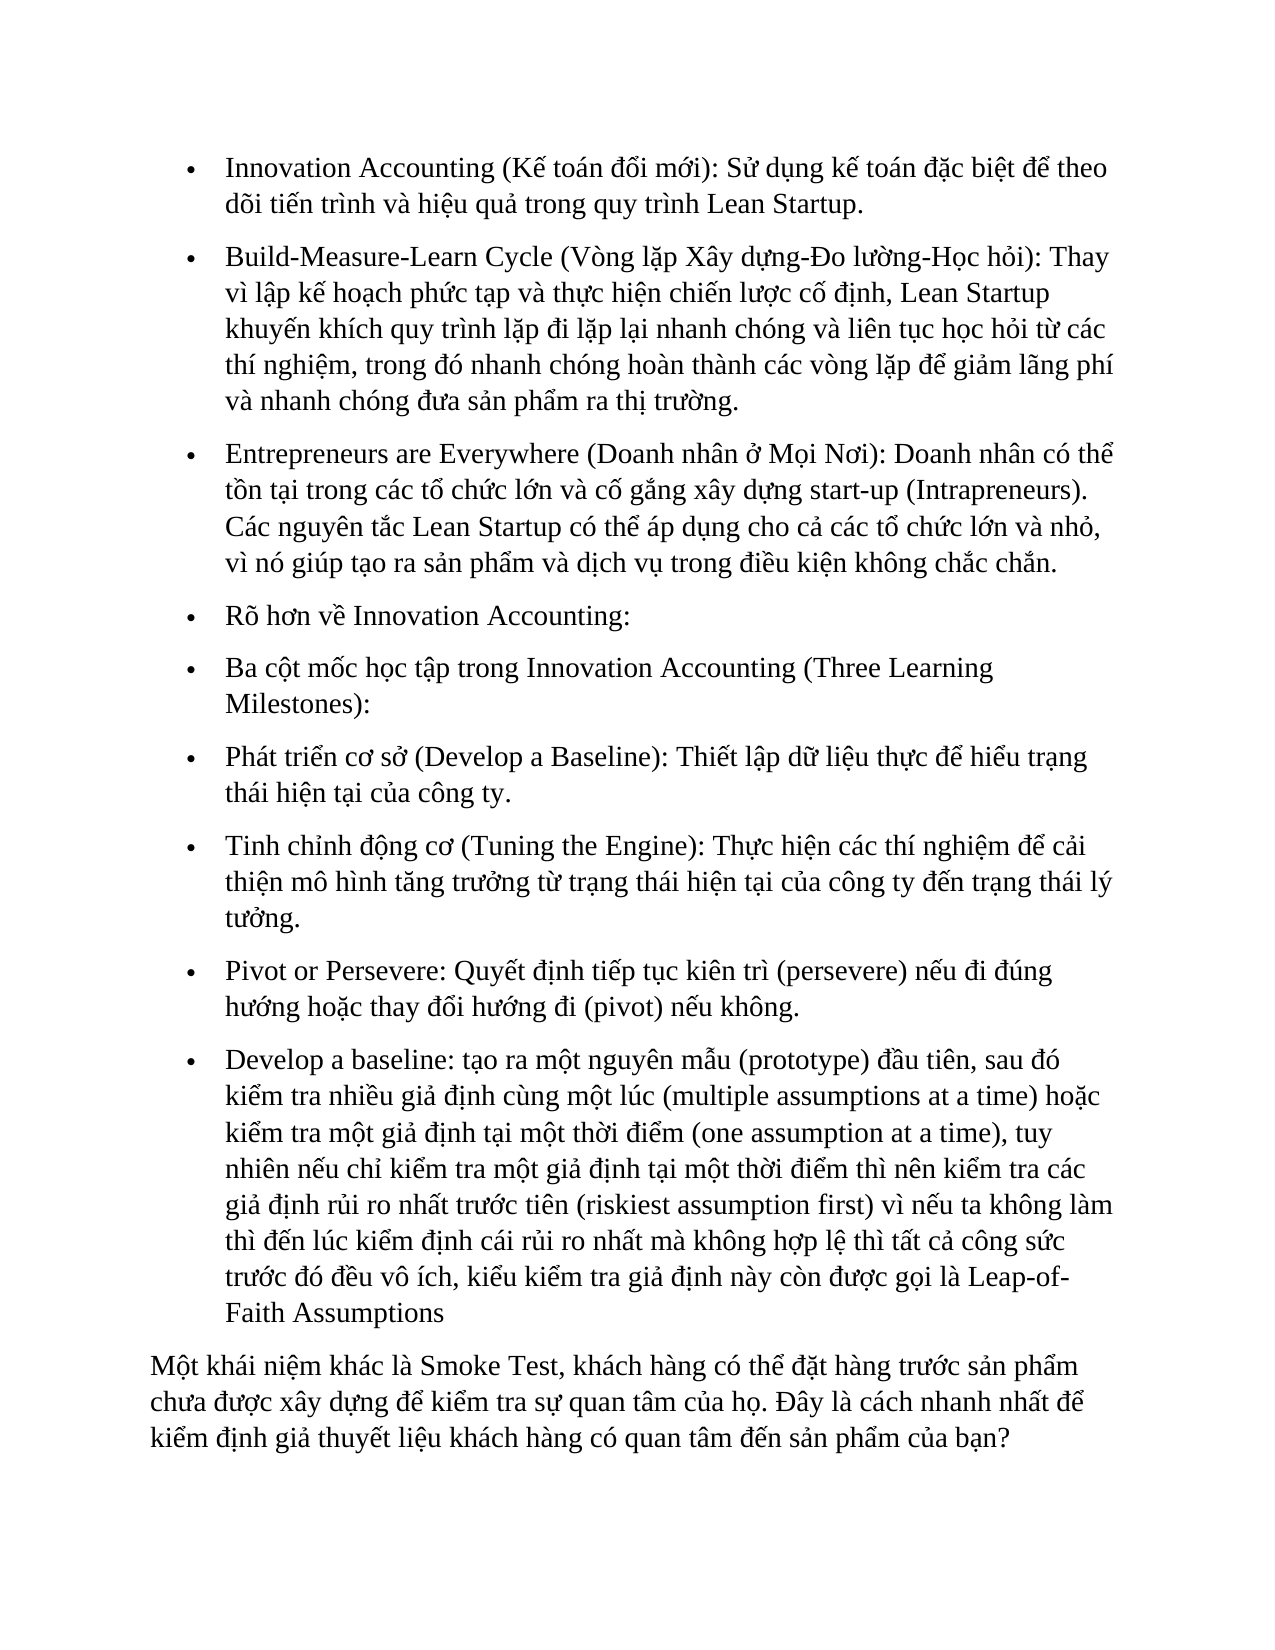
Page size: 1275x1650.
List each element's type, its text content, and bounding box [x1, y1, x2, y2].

list Pivot or Persevere: Quyết định tiếp tục kiên trì (persevere) nếu đi đúng hướng hoặc thay đổi hướng đi (pivot) nếu không. [187, 953, 1125, 1023]
list Develop a baseline: tạo ra một nguyên mẫu (prototype) đầu tiên, sau đó kiểm tra nhiều giả định cùng một lúc (multiple assumptions at a time) hoặc kiểm tra một giả định tại một thời điểm (one assumption at a time), tuy nhiên nếu chỉ kiểm tra một giả định tại một thời điểm thì nên kiểm tra các giả định rủi ro nhất trước tiên (riskiest assumption first) vì nếu ta không làm thì đến lúc kiểm định cái rủi ro nhất mà không hợp lệ thì tất cả công sức trước đó đều vô ích, kiểu kiểm tra giả định này còn được gọi là Leap-of-Faith Assumptions [187, 1042, 1125, 1329]
list Build-Measure-Learn Cycle (Vòng lặp Xây dựng-Đo lường-Học hỏi): Thay vì lập kế hoạch phức tạp và thực hiện chiến lược cố định, Lean Startup khuyến khích quy trình lặp đi lặp lại nhanh chóng và liên tục học hỏi từ các thí nghiệm, trong đó nhanh chóng hoàn thành các vòng lặp để giảm lãng phí và nhanh chóng đưa sản phẩm ra thị trường. [187, 239, 1125, 417]
list Ba cột mốc học tập trong Innovation Accounting (Three Learning Milestones): [187, 650, 1125, 720]
list Rõ hơn về Innovation Accounting: [187, 598, 1125, 631]
list Innovation Accounting (Kế toán đổi mới): Sử dụng kế toán đặc biệt để theo dõi tiến trình và hiệu quả trong quy trình Lean Startup. [187, 150, 1125, 220]
list Phát triển cơ sở (Develop a Baseline): Thiết lập dữ liệu thực để hiểu trạng thái hiện tại của công ty. [187, 739, 1125, 809]
list Tinh chỉnh động cơ (Tuning the Engine): Thực hiện các thí nghiệm để cải thiện mô hình tăng trưởng từ trạng thái hiện tại của công ty đến trạng thái lý tưởng. [187, 828, 1125, 934]
text Một khái niệm khác là Smoke Test, khách hàng có thể đặt hàng trước sản phẩm chưa được xây dựng để kiểm tra sự quan tâm của họ. Đây là cách nhanh nhất để kiểm định giả thuyết liệu khách hàng có quan tâm đến sản phẩm của bạn? [150, 1348, 1125, 1454]
list Entrepreneurs are Everywhere (Doanh nhân ở Mọi Nơi): Doanh nhân có thể tồn tại trong các tổ chức lớn và cố gắng xây dựng start-up (Intrapreneurs). Các nguyên tắc Lean Startup có thể áp dụng cho cả các tổ chức lớn và nhỏ, vì nó giúp tạo ra sản phẩm và dịch vụ trong điều kiện không chắc chắn. [187, 436, 1125, 578]
